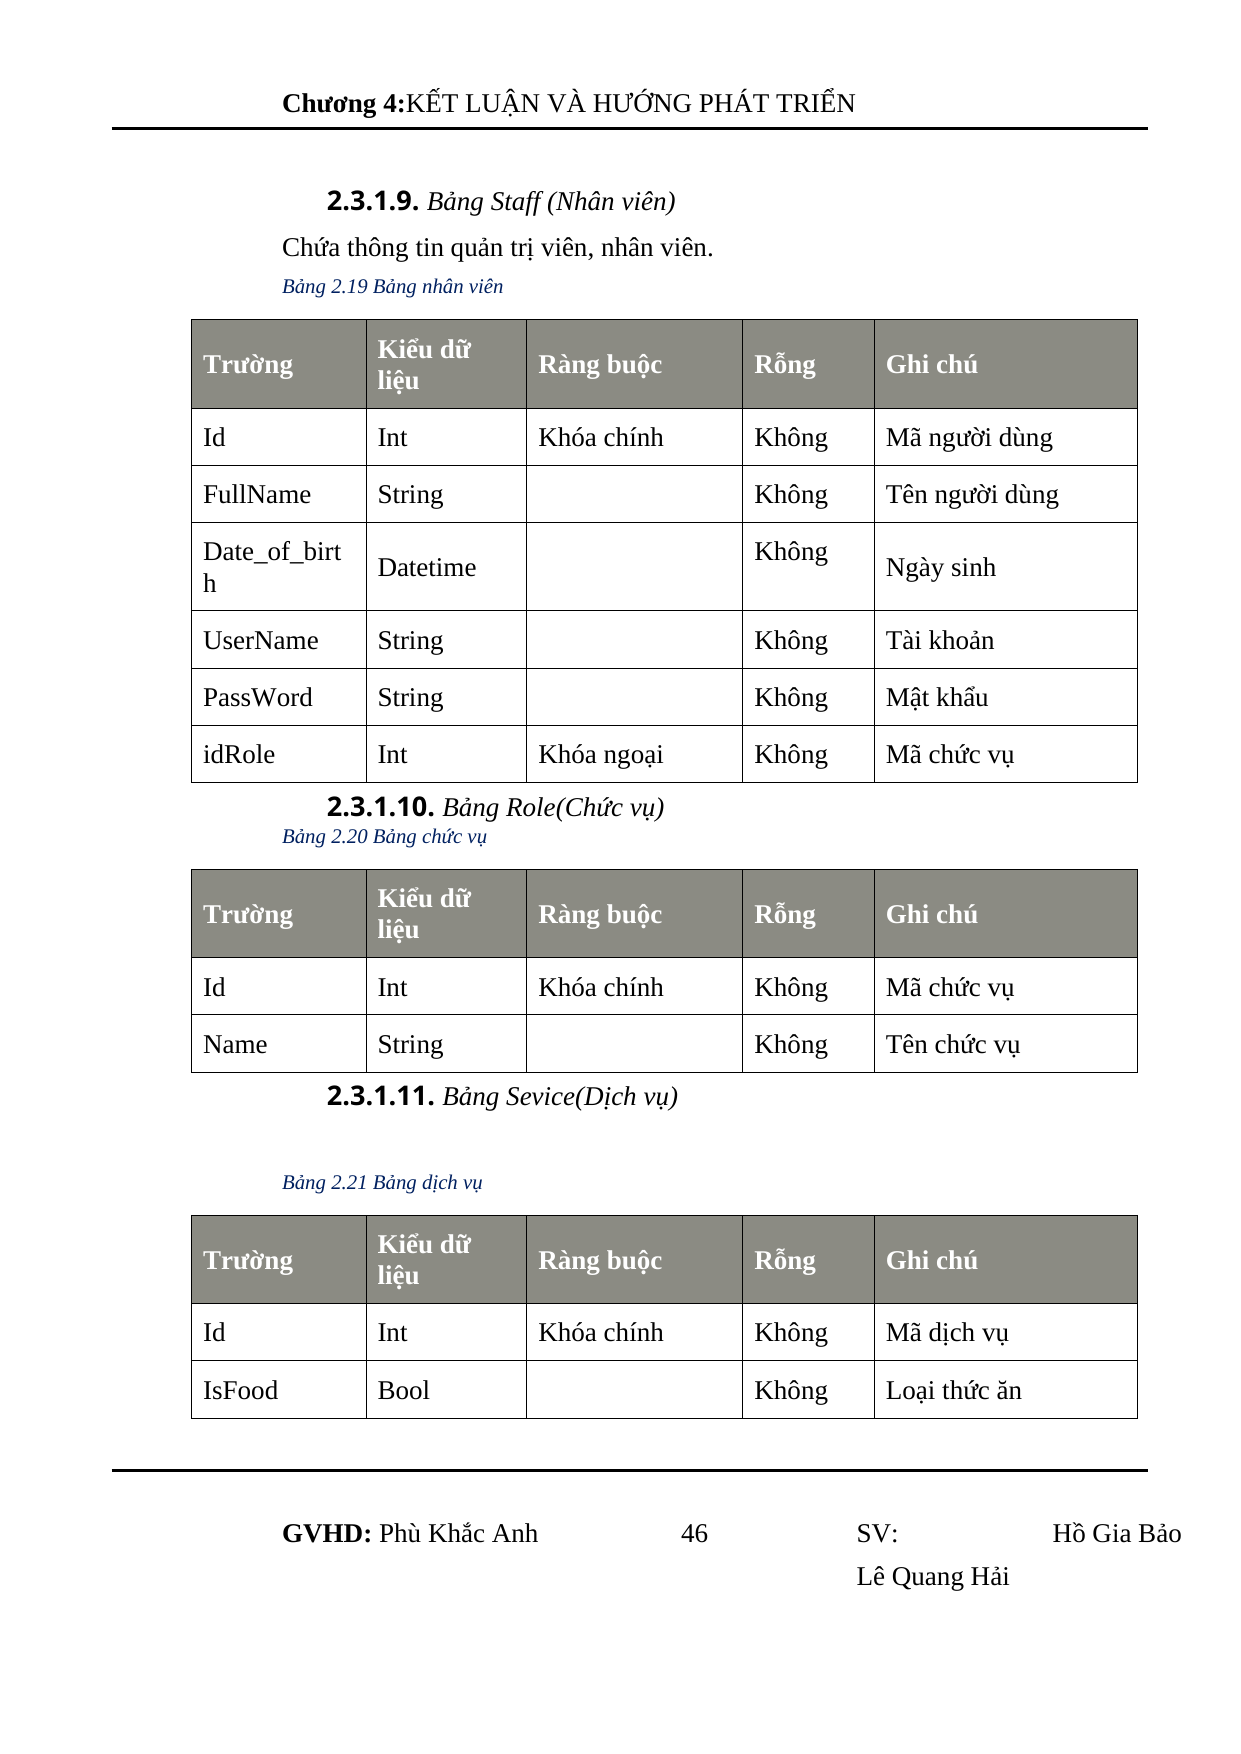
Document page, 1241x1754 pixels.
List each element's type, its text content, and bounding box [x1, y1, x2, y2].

table_cell Không [743, 1015, 874, 1072]
table_cell Không [743, 523, 874, 610]
table_header Ràng buộc [527, 1216, 742, 1303]
table_cell [527, 523, 742, 610]
table_cell Int [367, 409, 526, 465]
table_header Kiểu dữ liệu [367, 870, 526, 957]
table_cell Ngày sinh [875, 523, 1137, 610]
text Chứa thông tin quản trị viên, nhân viên. [282, 231, 1122, 262]
table_cell Khóa chính [527, 1304, 742, 1360]
table_cell Không [743, 1361, 874, 1417]
table_cell Không [743, 726, 874, 782]
table_cell Mã chức vụ [875, 958, 1137, 1014]
table_cell Name [192, 1015, 366, 1072]
table_cell Mật khẩu [875, 669, 1137, 725]
table_cell Tài khoản [875, 611, 1137, 667]
table_cell Mã dịch vụ [875, 1304, 1137, 1360]
table_cell IsFood [192, 1361, 366, 1417]
table_cell Không [743, 611, 874, 667]
table_cell Bool [367, 1361, 526, 1417]
table_header Kiểu dữ liệu [367, 320, 526, 408]
table_cell Loại thức ăn [875, 1361, 1137, 1417]
table_header Ghi chú [875, 320, 1137, 408]
table_cell Id [192, 409, 366, 465]
table_cell Int [367, 726, 526, 782]
table_cell Id [192, 958, 366, 1014]
table_cell Không [743, 669, 874, 725]
table_header Ghi chú [875, 870, 1137, 957]
table_cell Int [367, 1304, 526, 1360]
table_header Kiểu dữ liệu [367, 1216, 526, 1303]
table_header Trường [192, 1216, 366, 1303]
table_cell String [367, 611, 526, 667]
table_cell Không [743, 1304, 874, 1360]
table_header Ràng buộc [527, 320, 742, 408]
table_cell Datetime [367, 523, 526, 610]
table_cell [527, 611, 742, 667]
table_cell idRole [192, 726, 366, 782]
table_cell [527, 669, 742, 725]
table_cell Mã chức vụ [875, 726, 1137, 782]
table_header Rỗng [743, 320, 874, 408]
table_cell [527, 466, 742, 522]
table_cell Id [192, 1304, 366, 1360]
table_cell Date_of_birth [192, 523, 366, 610]
table_cell [527, 1361, 742, 1417]
table_cell String [367, 466, 526, 522]
table_cell String [367, 669, 526, 725]
table_cell UserName [192, 611, 366, 667]
table_cell Không [743, 958, 874, 1014]
subtitle Bảng Role(Chức vụ) [327, 787, 1122, 824]
subtitle Bảng Staff (Nhân viên) [327, 181, 1122, 218]
table_cell Không [743, 409, 874, 465]
table_cell Tên chức vụ [875, 1015, 1137, 1072]
table_cell Tên người dùng [875, 466, 1137, 522]
table_cell PassWord [192, 669, 366, 725]
table_cell String [367, 1015, 526, 1072]
table_header Rỗng [743, 1216, 874, 1303]
table_header Trường [192, 870, 366, 957]
table_cell FullName [192, 466, 366, 522]
table_cell Không [743, 466, 874, 522]
table_cell Mã người dùng [875, 409, 1137, 465]
table_cell Khóa chính [527, 958, 742, 1014]
table_header Ràng buộc [527, 870, 742, 957]
table_cell Khóa chính [527, 409, 742, 465]
table_header Rỗng [743, 870, 874, 957]
table_header Ghi chú [875, 1216, 1137, 1303]
table_cell Int [367, 958, 526, 1014]
table_cell [527, 1015, 742, 1072]
table_cell Khóa ngoại [527, 726, 742, 782]
subtitle Bảng Sevice(Dịch vụ) [327, 1077, 1122, 1114]
table_header Trường [192, 320, 366, 408]
